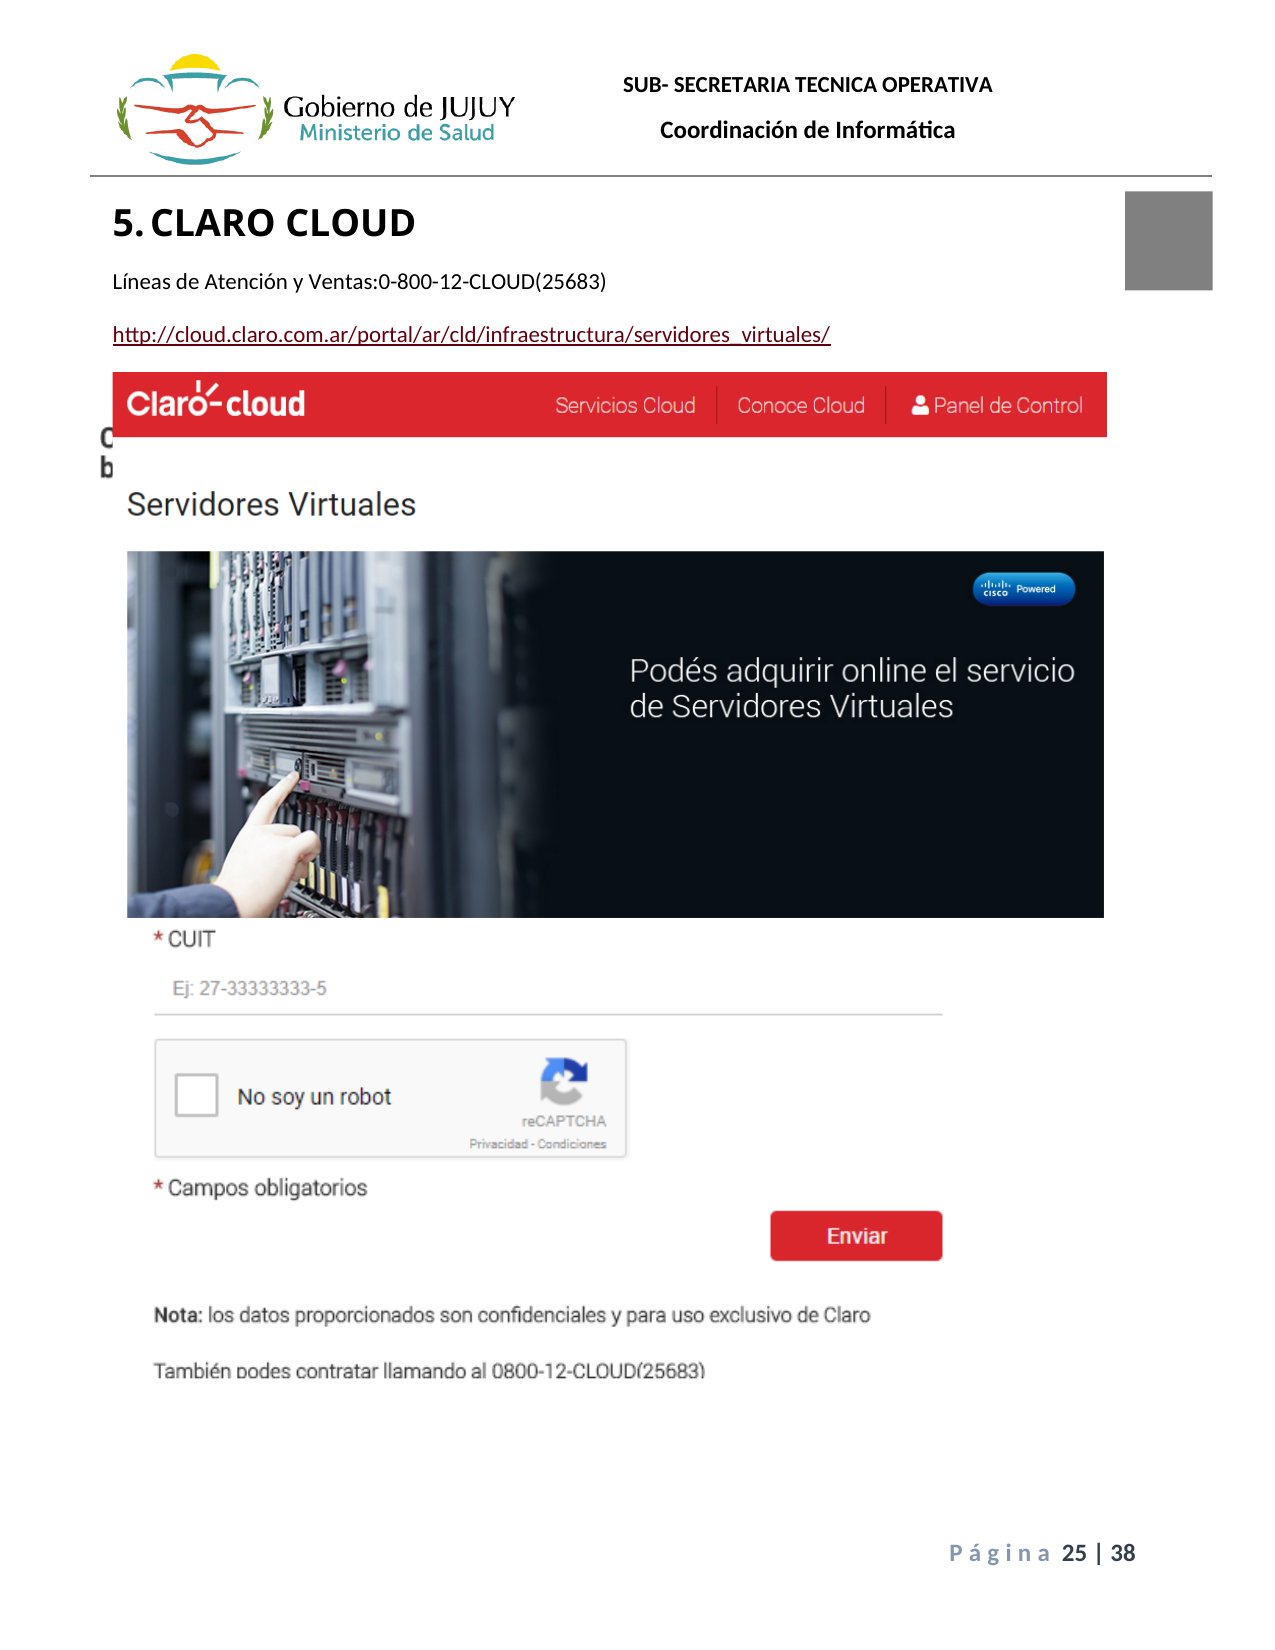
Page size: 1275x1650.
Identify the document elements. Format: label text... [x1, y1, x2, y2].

picture [100, 372, 1107, 1402]
picture [112, 53, 518, 168]
subtitle CLARO CLOUD [112, 196, 1125, 247]
text Líneas de Atención y Ventas:0-800-12-CLOUD(25683) [112, 267, 1162, 295]
text http://cloud.claro.com.ar/portal/ar/cld/infraestructura/servidores_virtuales/ [112, 320, 1128, 348]
